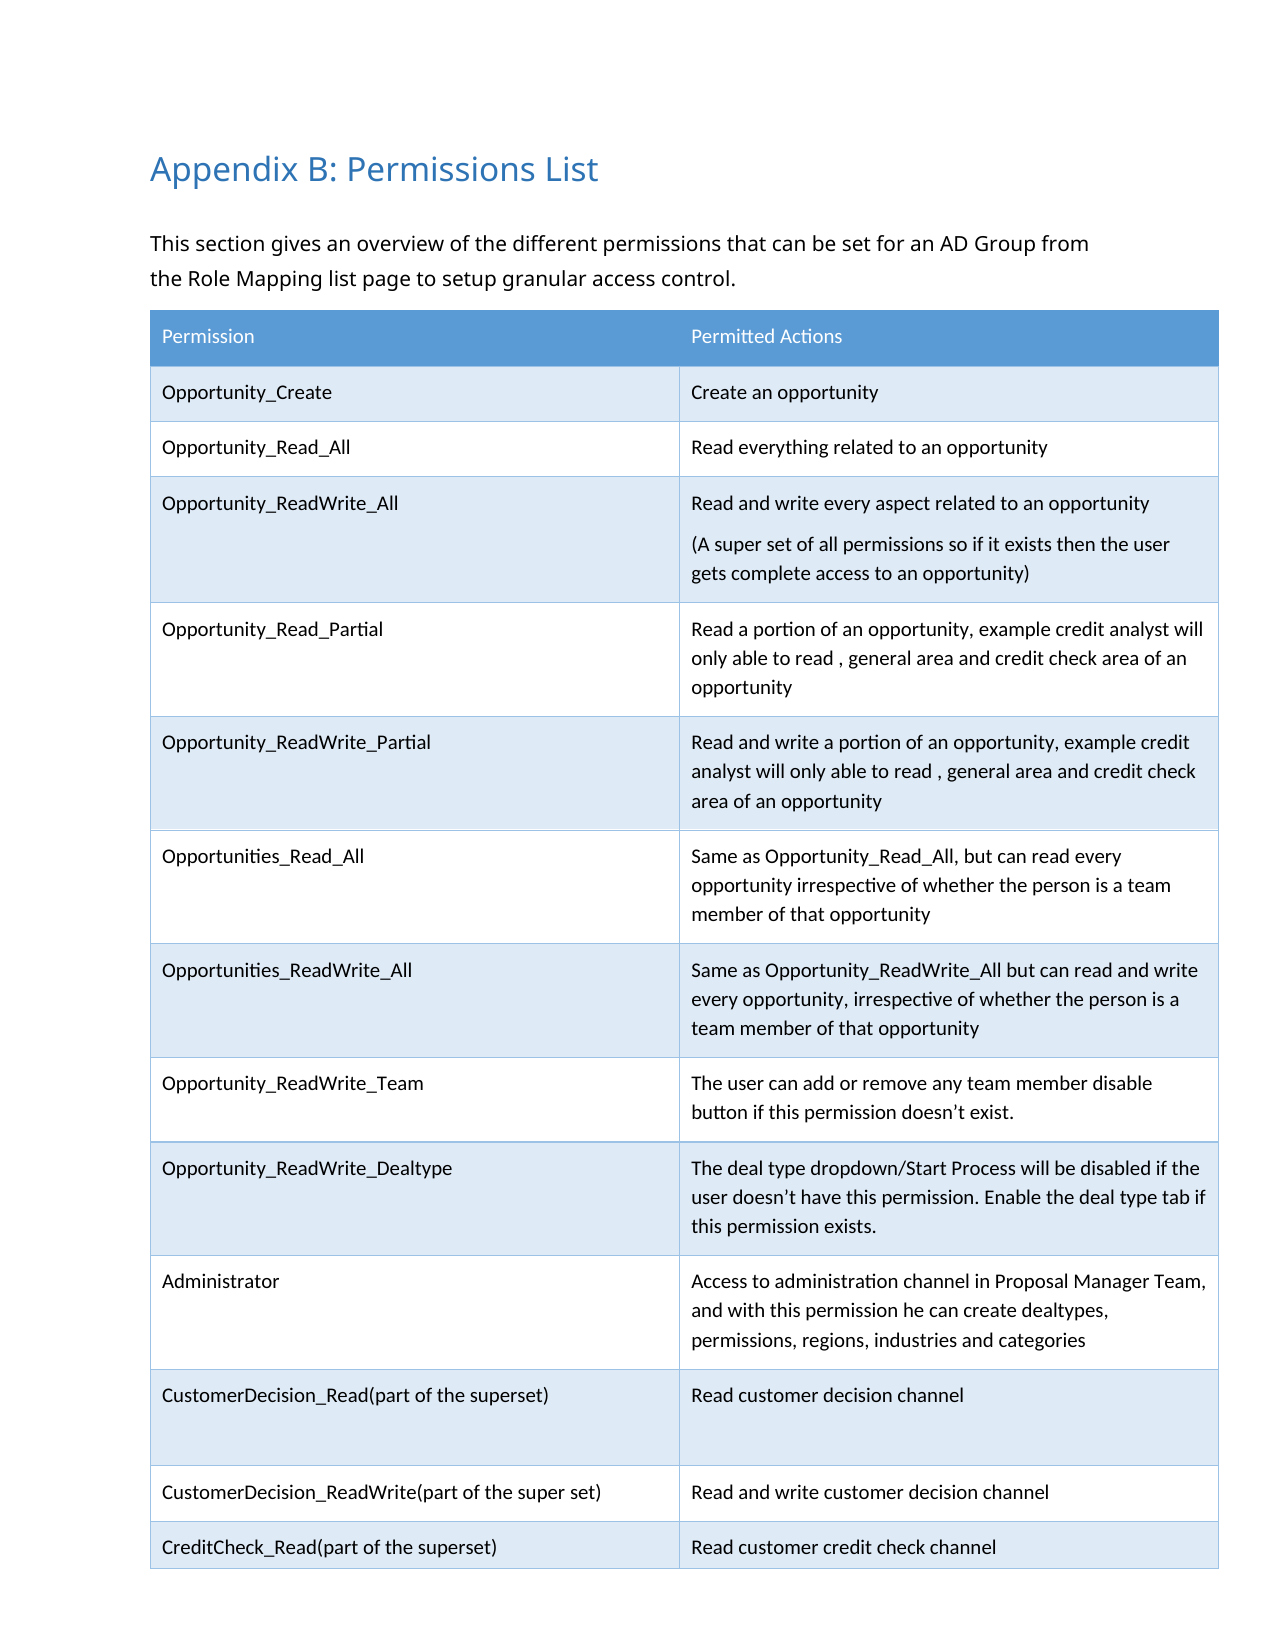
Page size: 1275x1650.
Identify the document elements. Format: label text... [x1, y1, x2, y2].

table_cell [680, 1522, 1218, 1568]
table_cell Read everything related to an opportunity [680, 422, 1218, 476]
subtitle Appendix B: Permissions List [150, 146, 1125, 192]
table_cell Same as Opportunity_Read_All, but can read every opportunity irrespective of whether the person is a team member of that opportunity [680, 831, 1218, 943]
text This section gives an overview of the different permissions that can be set for an AD Group from the Role Mapping list page to setup granular access control. [150, 229, 1125, 293]
table_cell Opportunity_Read_All [151, 422, 679, 476]
table_cell Access to administration channel in Proposal Manager Team, and with this permission he can create dealtypes, permissions, regions, industries and categories [680, 1256, 1218, 1369]
table_cell Administrator [151, 1256, 679, 1369]
table_cell Read a portion of an opportunity, example credit analyst will only able to read , general area and credit check area of an opportunity [680, 603, 1218, 716]
table_header Permitted Actions [680, 311, 1218, 366]
table_cell Read customer decision channel [680, 1370, 1218, 1465]
table_cell Opportunities_Read_All [151, 831, 679, 943]
table_header Permission [151, 311, 679, 366]
table_cell The deal type dropdown/Start Process will be disabled if the user doesn’t have this permission. Enable the deal type tab if this permission exists. [680, 1143, 1218, 1255]
table_cell Same as Opportunity_ReadWrite_All but can read and write every opportunity, irrespective of whether the person is a team member of that opportunity [680, 944, 1218, 1057]
table_cell Read and write every aspect related to an opportunity (A super set of all permissions so if it exists then the user gets complete access to an opportunity) [680, 477, 1218, 602]
table_cell Opportunity_ReadWrite_All [151, 477, 679, 602]
table_cell Read and write customer decision channel [680, 1466, 1218, 1521]
table_cell CustomerDecision_Read(part of the superset) [151, 1370, 679, 1465]
table_cell Opportunity_ReadWrite_Team [151, 1058, 679, 1141]
table_cell Opportunity_Create [151, 367, 679, 421]
table_cell Create an opportunity [680, 367, 1218, 421]
table_cell Opportunity_ReadWrite_Partial [151, 717, 679, 829]
table_cell The user can add or remove any team member disable button if this permission doesn’t exist. [680, 1058, 1218, 1141]
table_cell Opportunity_ReadWrite_Dealtype [151, 1143, 679, 1255]
table_cell CustomerDecision_ReadWrite(part of the super set) [151, 1466, 679, 1521]
table_cell Opportunity_Read_Partial [151, 603, 679, 716]
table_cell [151, 1522, 679, 1568]
table_cell Read and write a portion of an opportunity, example credit analyst will only able to read , general area and credit check area of an opportunity [680, 717, 1218, 829]
table_cell Opportunities_ReadWrite_All [151, 944, 679, 1057]
